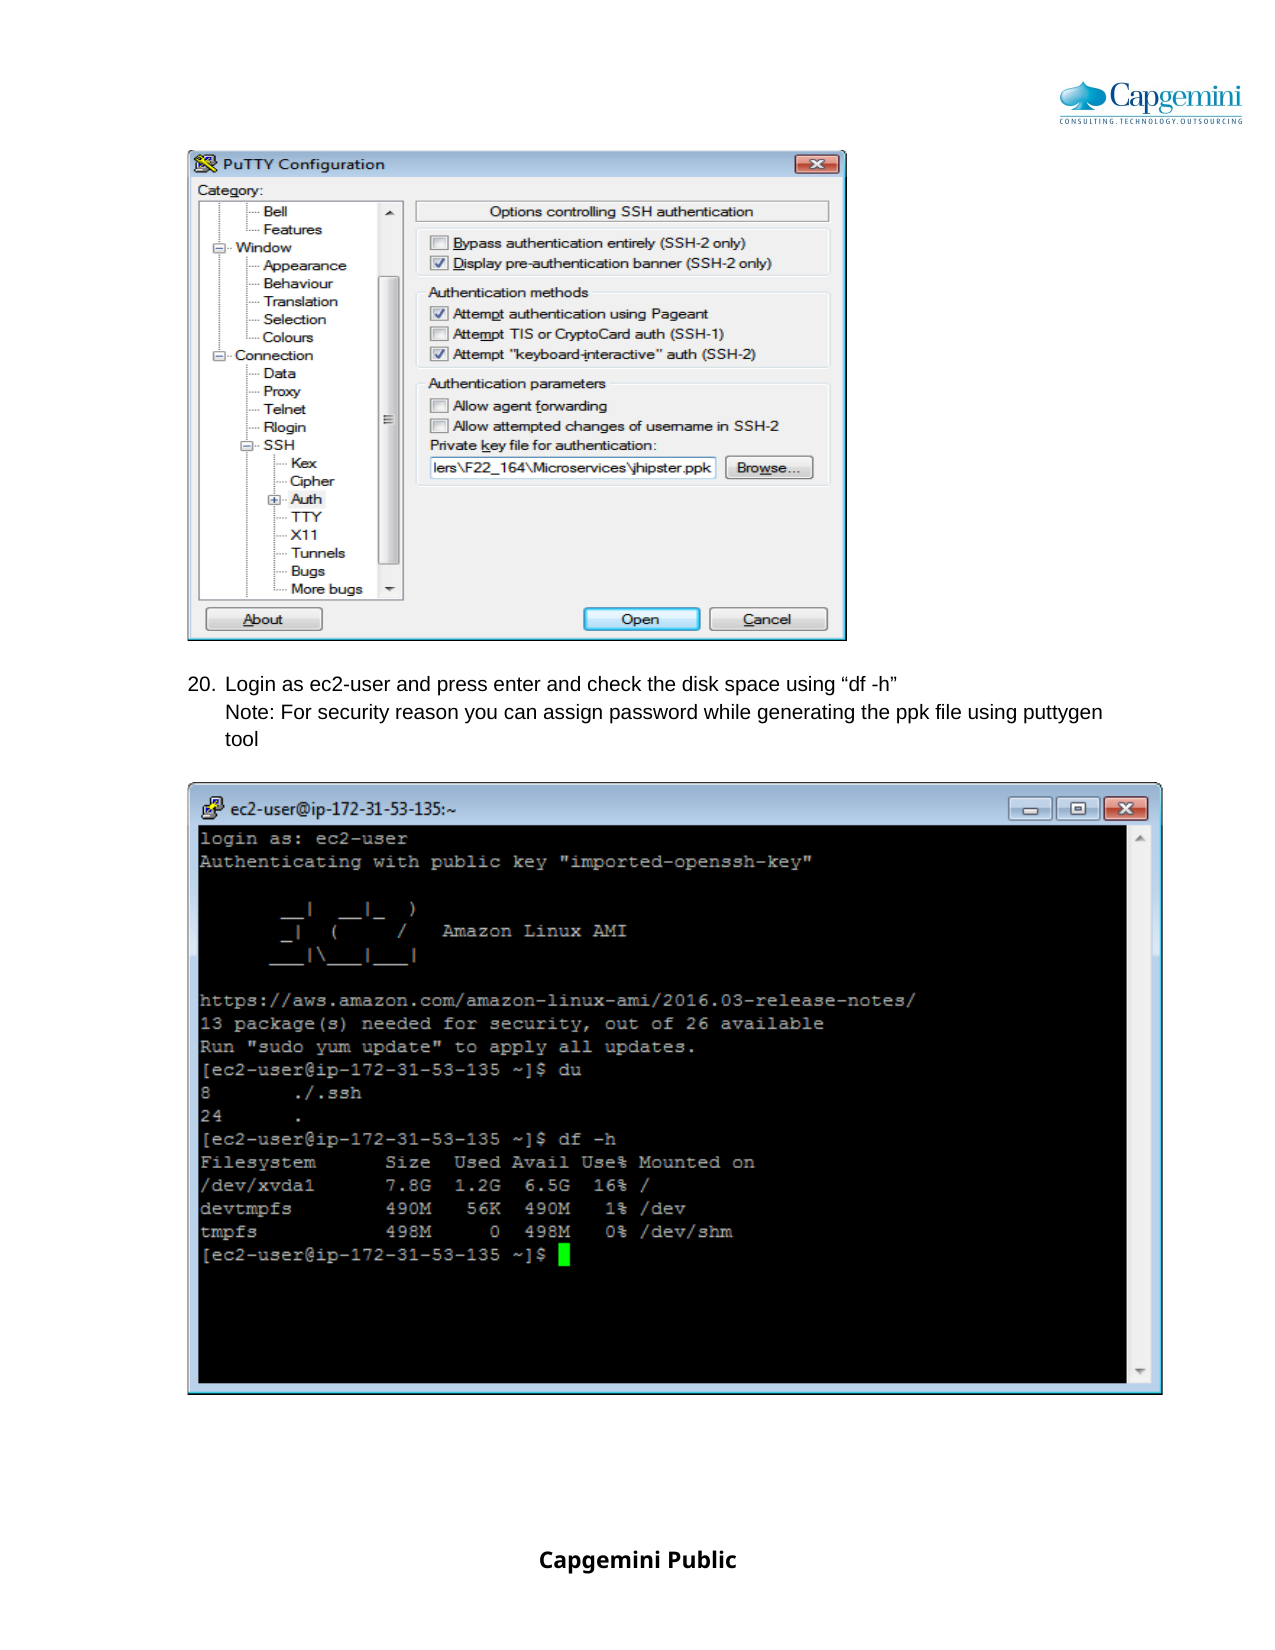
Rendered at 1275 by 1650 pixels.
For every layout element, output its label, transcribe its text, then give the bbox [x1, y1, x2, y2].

list Login as ec2-user and press enter and check the disk space using “df -h” [187, 672, 1125, 696]
picture [1053, 76, 1244, 127]
list Note: For security reason you can assign password while generating the ppk file using puttygen tool [225, 700, 1125, 751]
picture [187, 782, 1163, 1395]
picture [187, 150, 847, 641]
